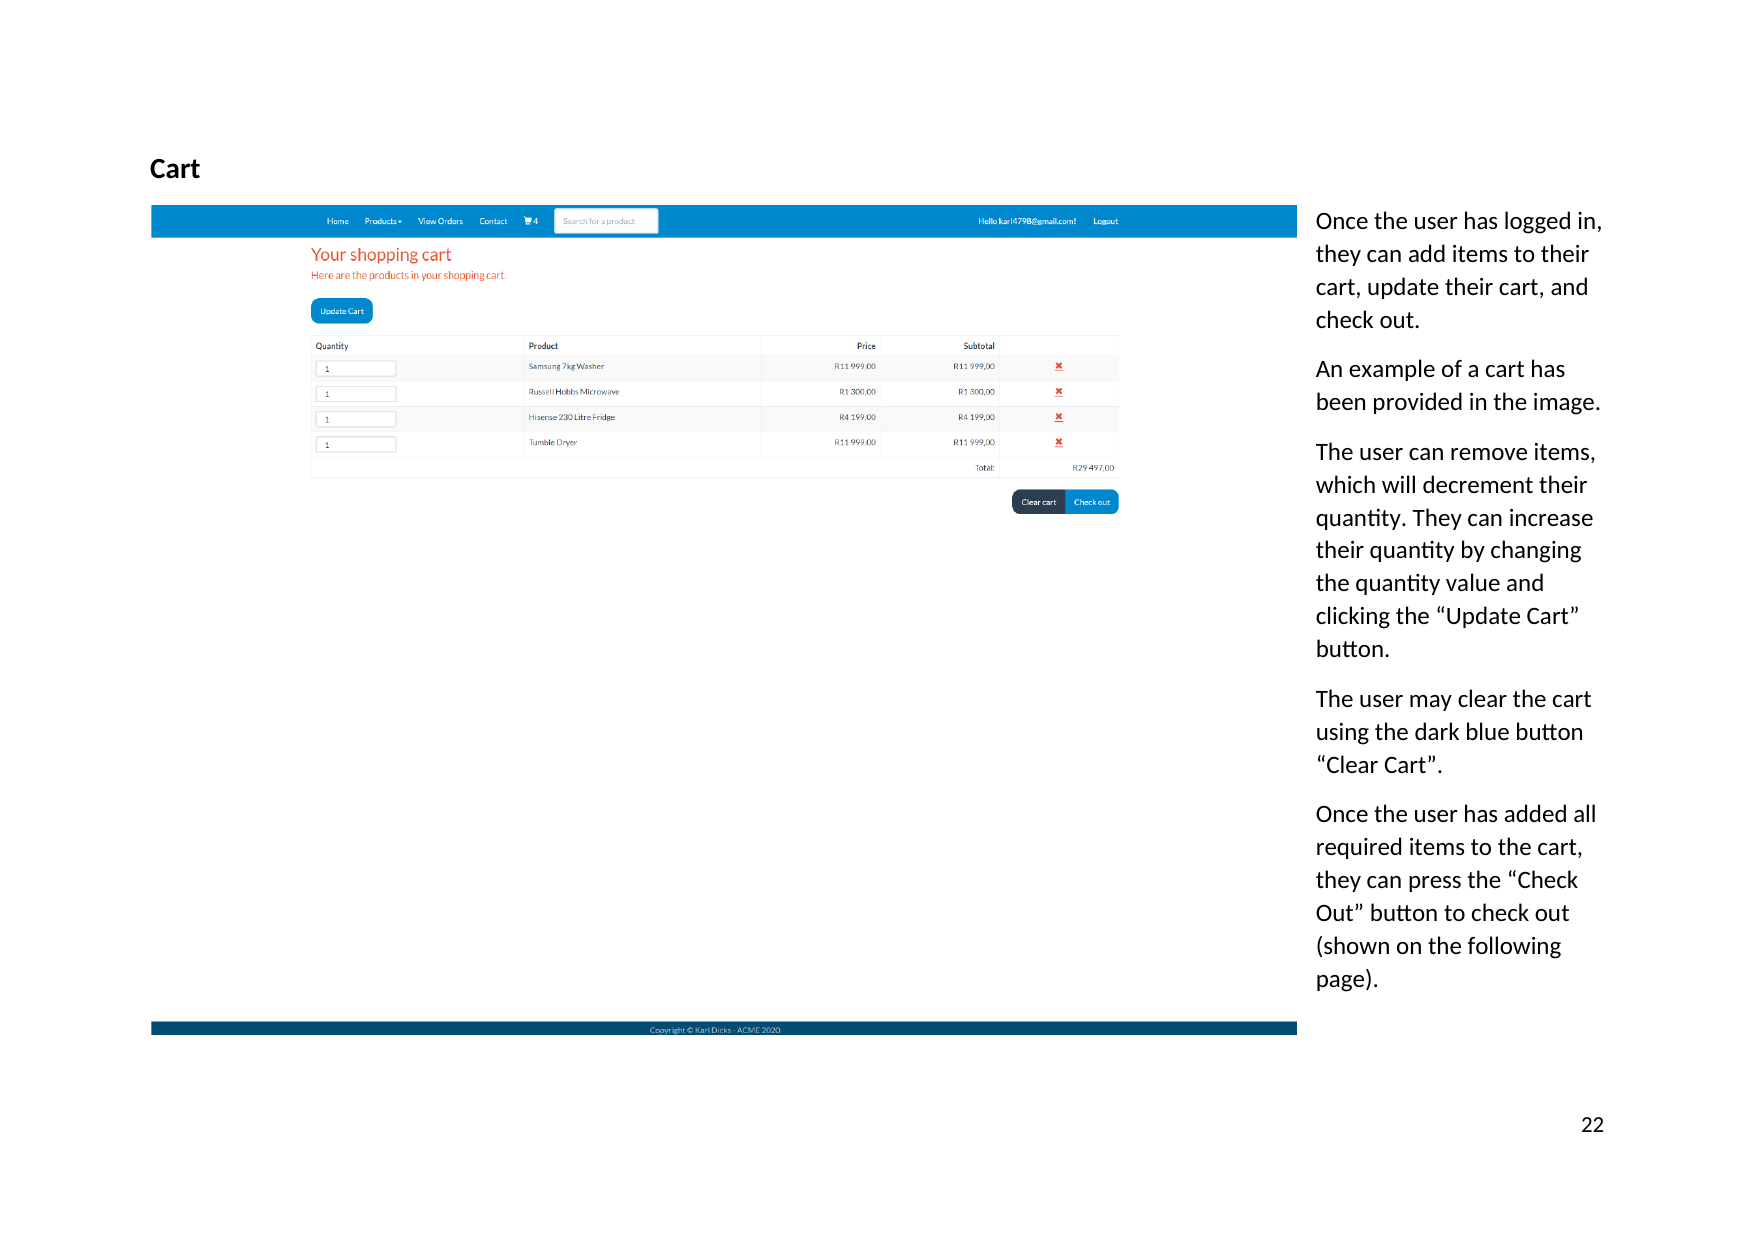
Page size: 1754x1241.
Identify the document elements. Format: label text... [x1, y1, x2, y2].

text The user can remove items, which will decrement their quantity. They can increase their quantity by changing the quantity value and clicking the “Update Cart” button. [1297, 436, 1604, 664]
text Cart [150, 150, 1604, 186]
text An example of a cart has been provided in the image. [1297, 353, 1604, 417]
text The user may clear the cart using the dark blue button “Clear Cart”. [1297, 683, 1604, 779]
text Once the user has added all required items to the cart, they can press the “Check Out” button to check out (shown on the following page). [1297, 798, 1604, 993]
text Once the user has logged in, they can add items to their cart, update their cart, and check out. [1297, 205, 1604, 334]
picture [150, 205, 1297, 1034]
picture [555, 209, 658, 233]
